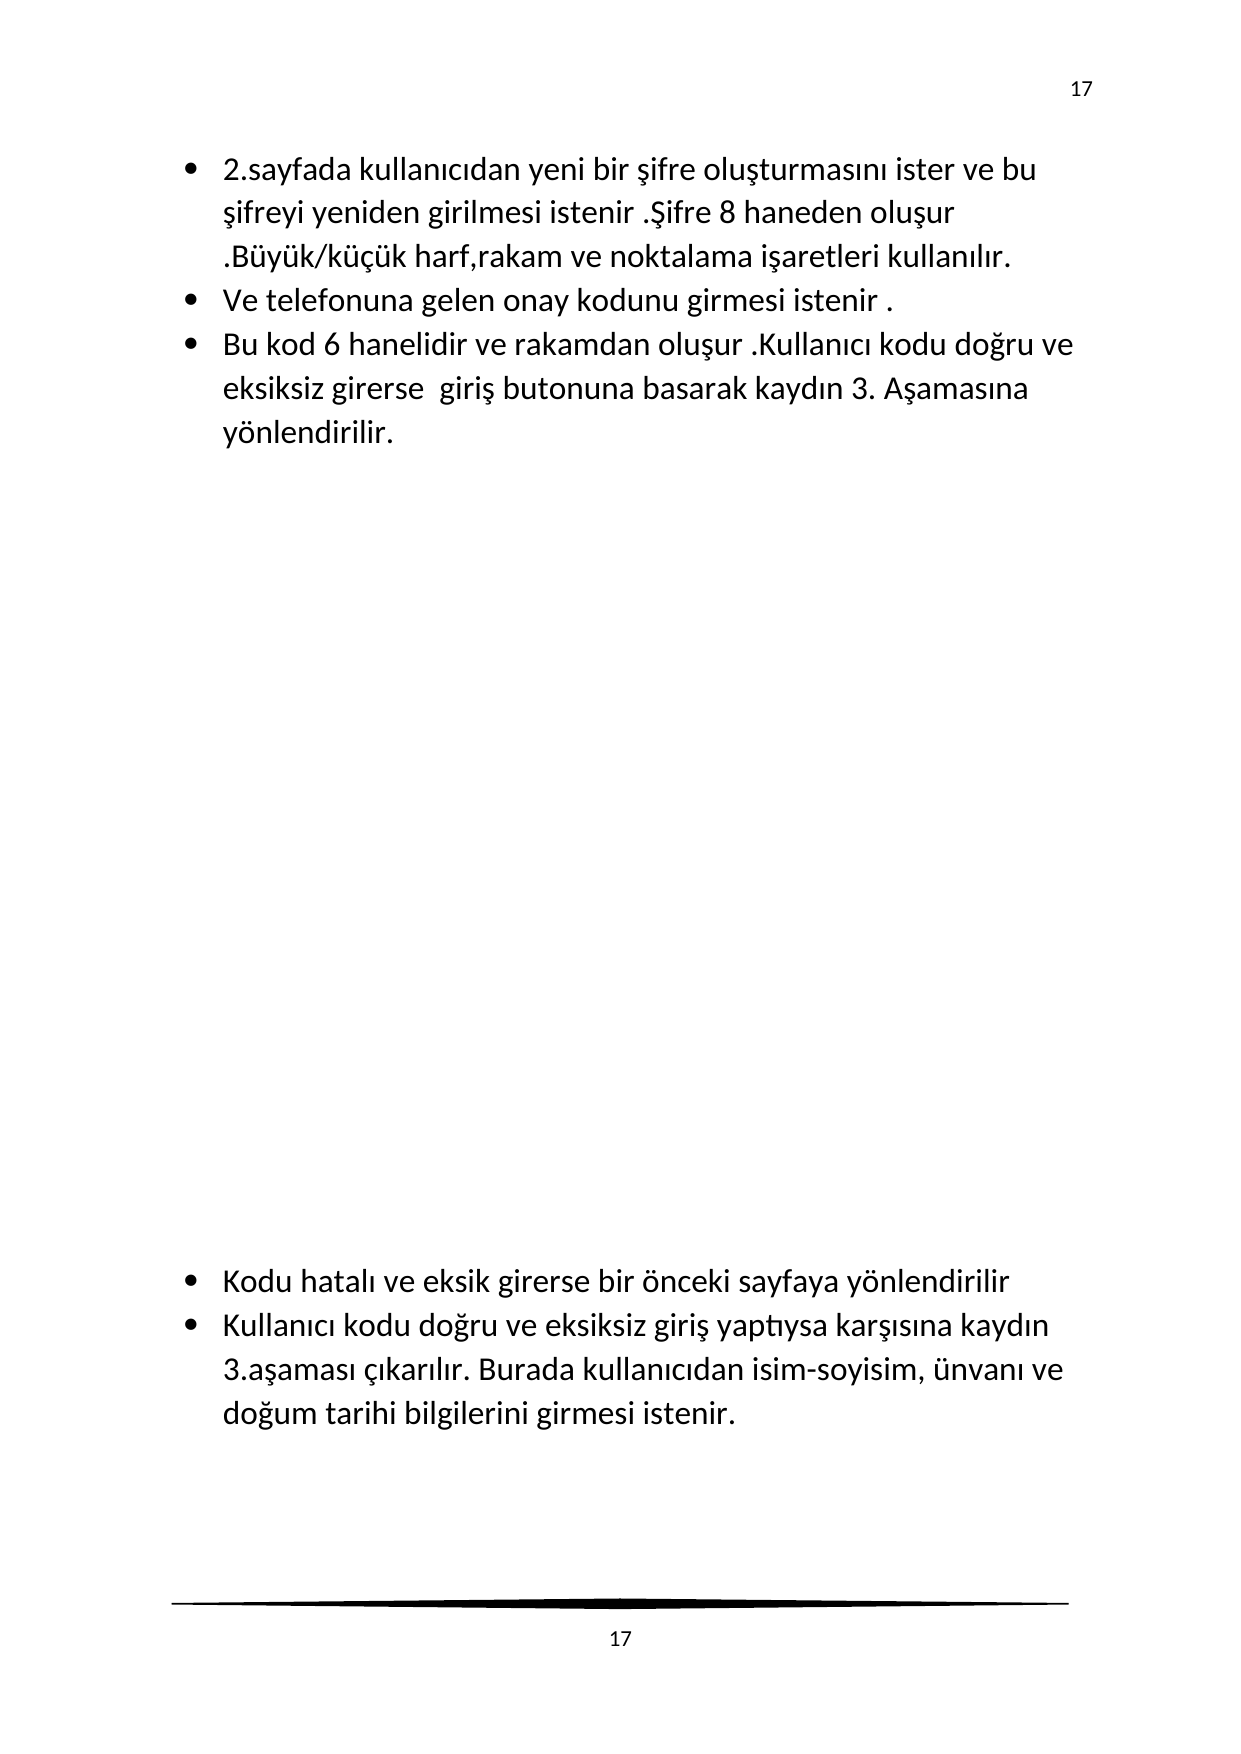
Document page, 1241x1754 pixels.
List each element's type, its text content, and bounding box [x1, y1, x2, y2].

list Kullanıcı kodu doğru ve eksiksiz giriş yaptıysa karşısına kaydın 3.aşaması çıkarılır. Burada kullanıcıdan isim-soyisim, ünvanı ve doğum tarihi bilgilerini girmesi istenir. [185, 1304, 1093, 1433]
list Ve telefonuna gelen onay kodunu girmesi istenir . [185, 279, 1093, 320]
list 2.sayfada kullanıcıdan yeni bir şifre oluşturmasını ister ve bu şifreyi yeniden girilmesi istenir .Şifre 8 haneden oluşur .Büyük/küçük harf,rakam ve noktalama işaretleri kullanılır. [185, 148, 1093, 276]
list Bu kod 6 hanelidir ve rakamdan oluşur .Kullanıcı kodu doğru ve eksiksiz girerse giriş butonuna basarak kaydın 3. Aşamasına yönlendirilir. [185, 323, 1093, 452]
list Kodu hatalı ve eksik girerse bir önceki sayfaya yönlendirilir [185, 1260, 1093, 1301]
